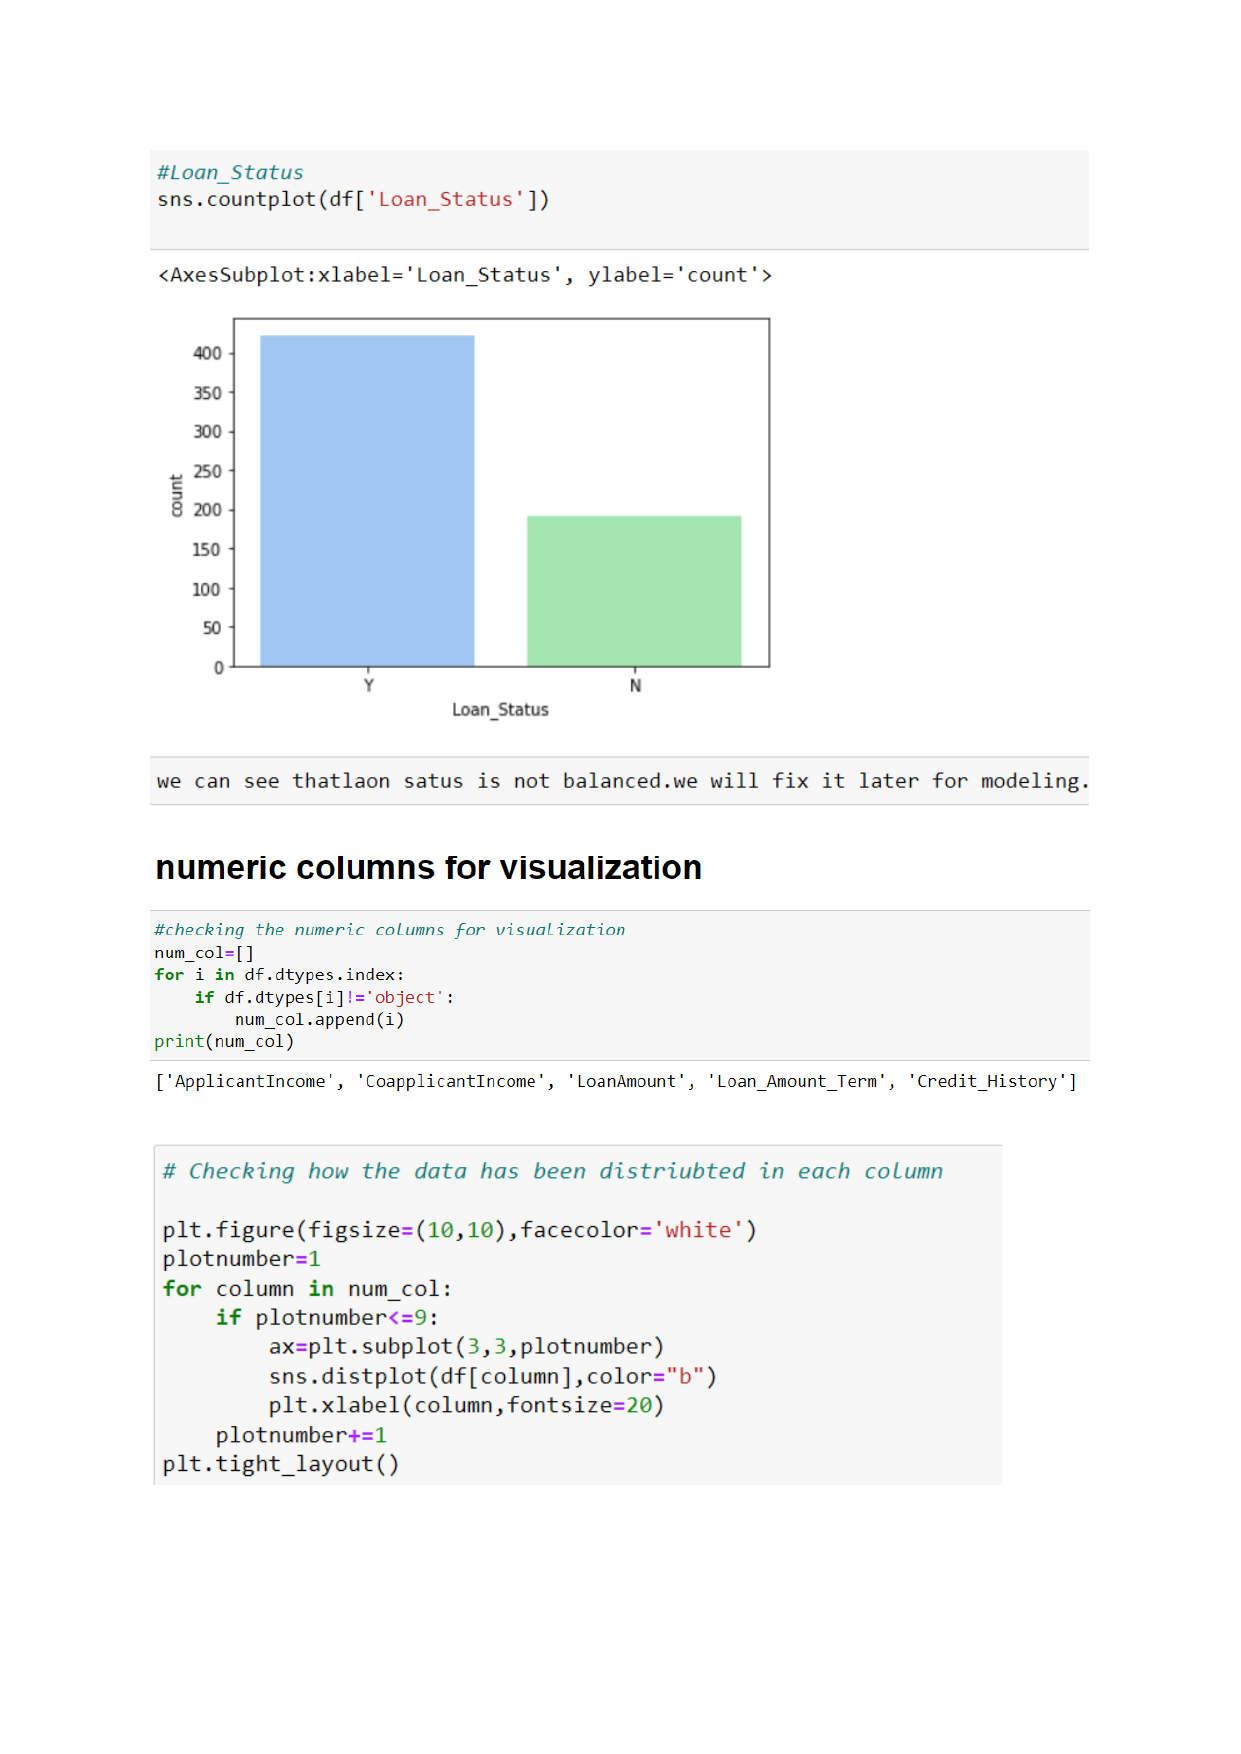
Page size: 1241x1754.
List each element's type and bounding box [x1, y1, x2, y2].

picture [150, 856, 1091, 1112]
picture [150, 150, 1089, 832]
picture [150, 1136, 1003, 1485]
